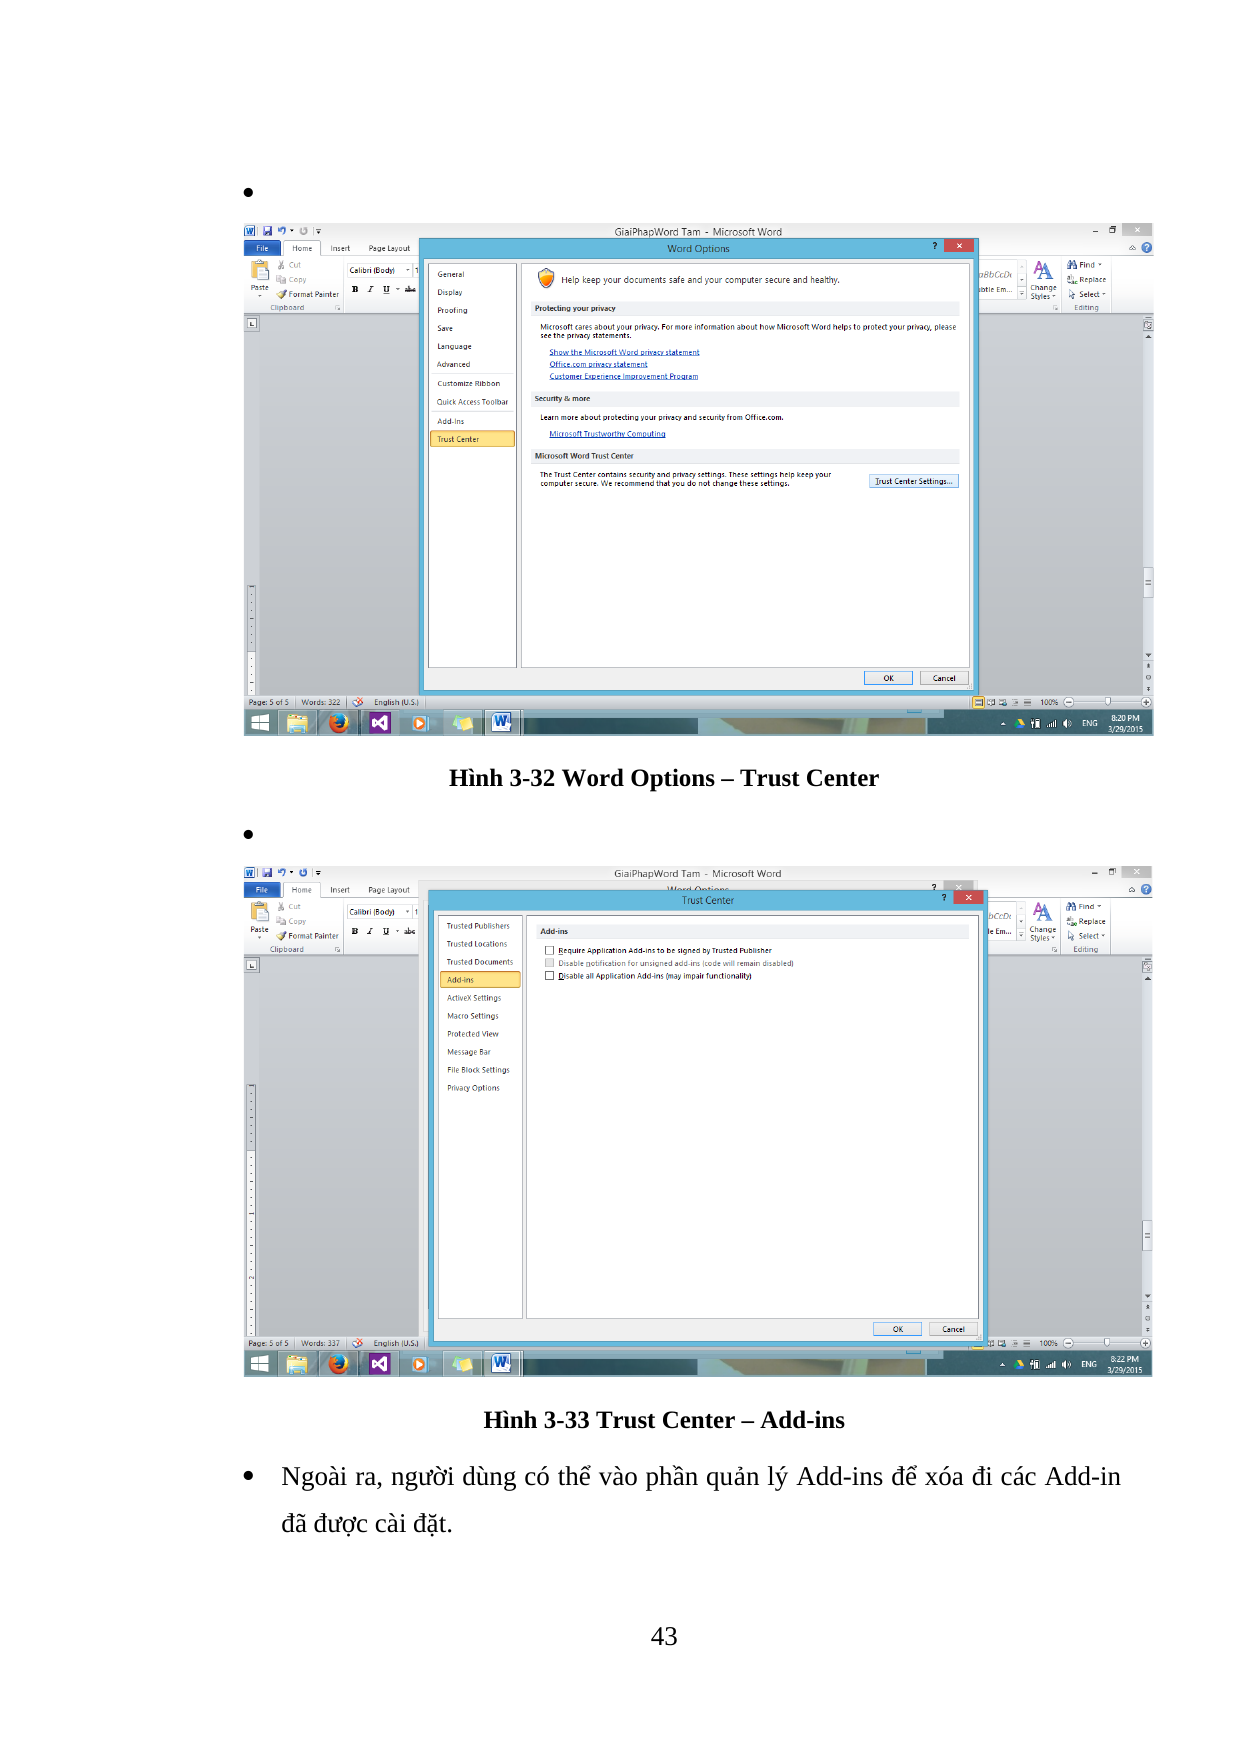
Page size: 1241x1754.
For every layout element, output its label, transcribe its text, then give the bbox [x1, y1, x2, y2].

picture [243, 223, 1154, 736]
picture [243, 866, 1153, 1377]
list Ngoài ra, người dùng có thể vào phần quản lý Add-ins để xóa đi các Add-in đã được cài đặt. [244, 1460, 1122, 1538]
